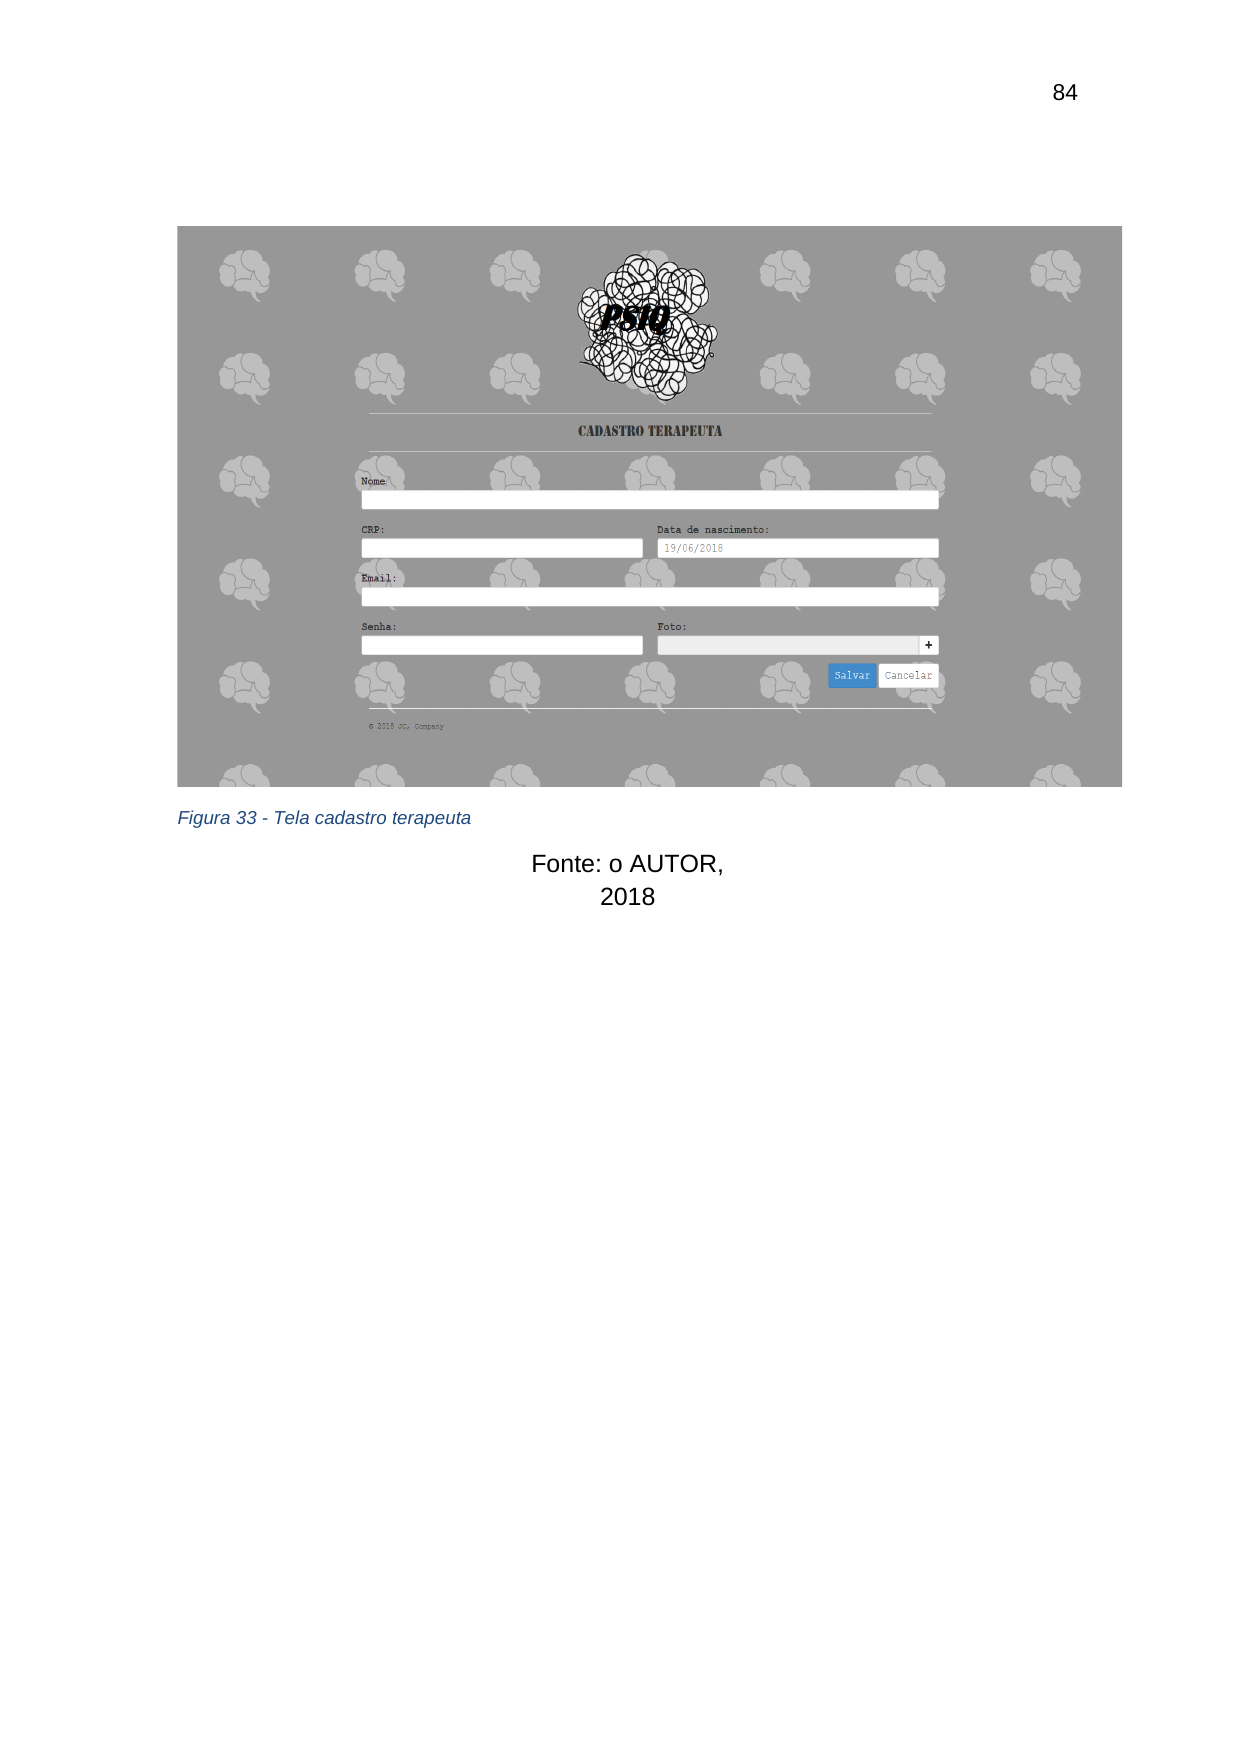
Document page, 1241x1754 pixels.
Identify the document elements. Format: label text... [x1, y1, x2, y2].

text 2018 [177, 882, 1078, 911]
picture [177, 226, 1123, 787]
text Fonte: o AUTOR, [177, 849, 1078, 878]
text Figura 33 - Tela cadastro terapeuta [177, 807, 1078, 828]
